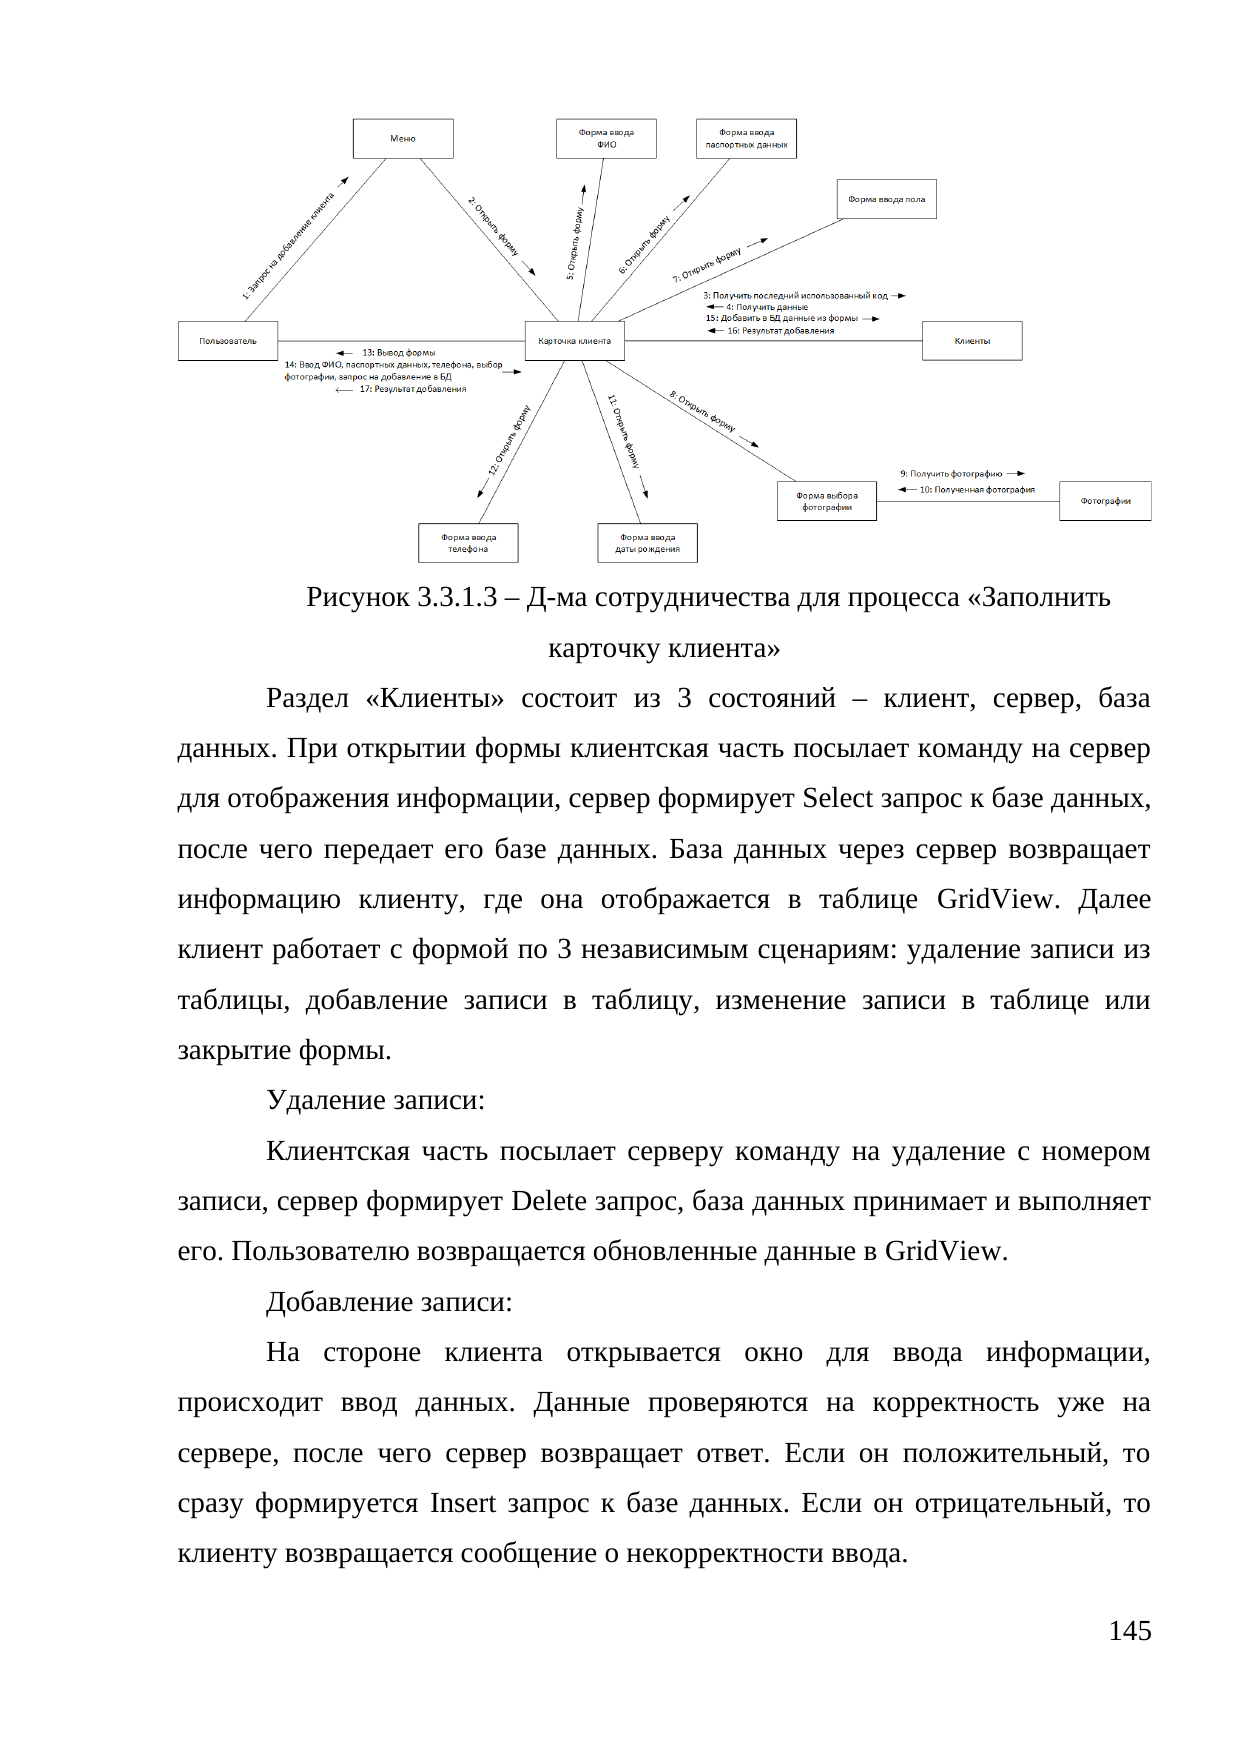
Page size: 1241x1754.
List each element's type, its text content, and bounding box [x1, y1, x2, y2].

picture [177, 118, 1152, 563]
text Клиентская часть посылает серверу команду на удаление с номером записи, сервер формирует Delete запрос, база данных принимает и выполняет его. Пользователю возвращается обновленные данные в GridView. [177, 1133, 1152, 1267]
text На стороне клиента открывается окно для ввода информации, происходит ввод данных. Данные проверяются на корректность уже на сервере, после чего сервер возвращает ответ. Если он положительный, то сразу формируется Insert запрос к базе данных. Если он отрицательный, то клиенту возвращается сообщение о некорректности ввода. [177, 1334, 1152, 1569]
text Добавление записи: [177, 1284, 1152, 1317]
text Рисунок 3.3.1.3 – Д-ма сотрудничества для процесса «Заполнить карточку клиента» [177, 579, 1152, 663]
text Удаление записи: [177, 1082, 1152, 1116]
text Раздел «Клиенты» состоит из 3 состояний – клиент, сервер, база данных. При открытии формы клиентская часть посылает команду на сервер для отображения информации, сервер формирует Select запрос к базе данных, после чего передает его базе данных. База данных через сервер возвращает информацию клиенту, где она отображается в таблице GridView. Далее клиент работает с формой по 3 независимым сценариям: удаление записи из таблицы, добавление записи в таблицу, изменение записи в таблице или закрытие формы. [177, 680, 1152, 1066]
